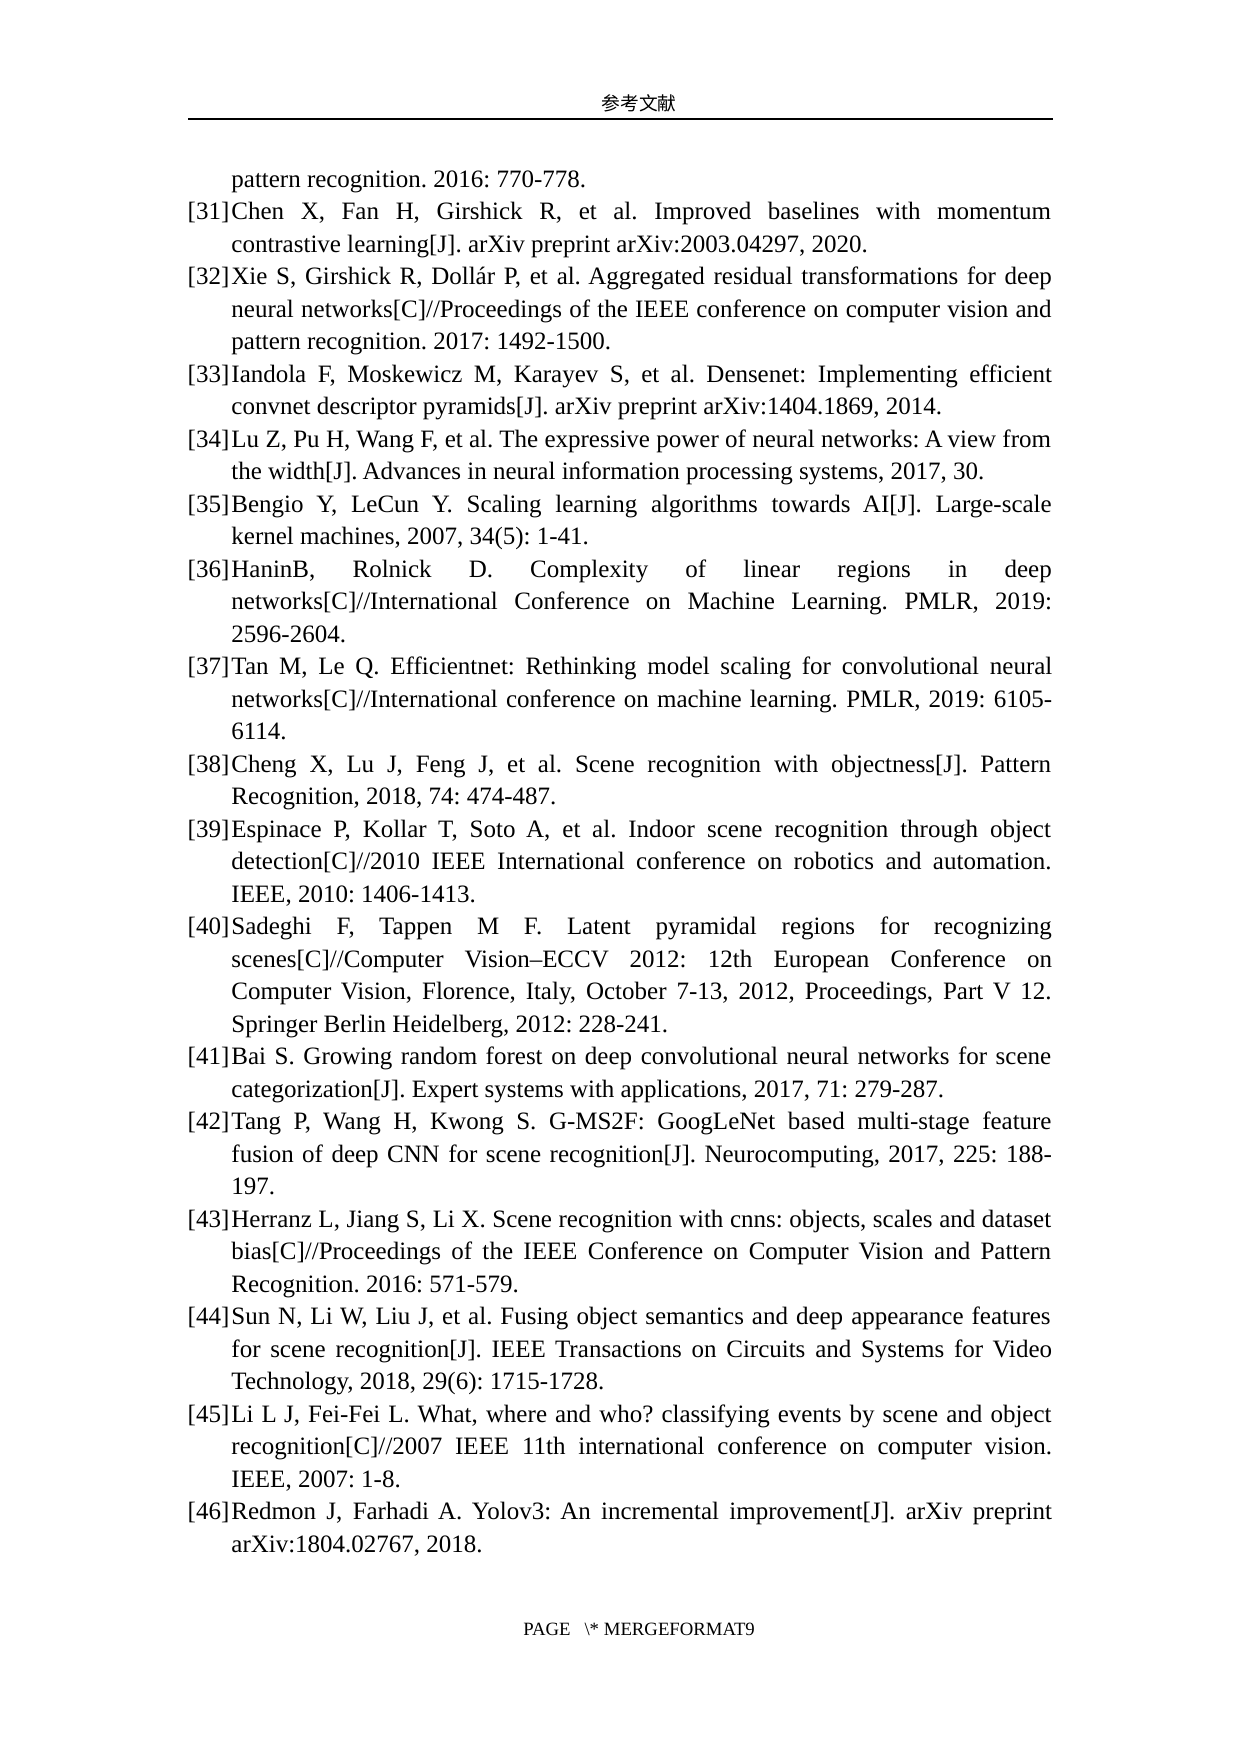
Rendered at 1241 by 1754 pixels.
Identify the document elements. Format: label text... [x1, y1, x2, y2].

list Sun N, Li W, Liu J, et al. Fusing object semantics and deep appearance features for scene recognition[J]. IEEE Transactions on Circuits and Systems for Video Technology, 2018, 29(6): 1715-1728. [187, 1299, 1053, 1397]
list Iandola F, Moskewicz M, Karayev S, et al. Densenet: Implementing efficient convnet descriptor pyramids[J]. arXiv preprint arXiv:1404.1869, 2014. [187, 357, 1053, 422]
list Li L J, Fei-Fei L. What, where and who? classifying events by scene and object recognition[C]//2007 IEEE 11th international conference on computer vision. IEEE, 2007: 1-8. [187, 1397, 1053, 1494]
list Sadeghi F, Tappen M F. Latent pyramidal regions for recognizing scenes[C]//Computer Vision–ECCV 2012: 12th European Conference on Computer Vision, Florence, Italy, October 7-13, 2012, Proceedings, Part V 12. Springer Berlin Heidelberg, 2012: 228-241. [187, 909, 1053, 1039]
list Bai S. Growing random forest on deep convolutional neural networks for scene categorization[J]. Expert systems with applications, 2017, 71: 279-287. [187, 1039, 1053, 1104]
list Tan M, Le Q. Efficientnet: Rethinking model scaling for convolutional neural networks[C]//International conference on machine learning. PMLR, 2019: 6105-6114. [187, 649, 1053, 747]
list Xie S, Girshick R, Dollár P, et al. Aggregated residual transformations for deep neural networks[C]//Proceedings of the IEEE conference on computer vision and pattern recognition. 2017: 1492-1500. [187, 259, 1053, 357]
list Espinace P, Kollar T, Soto A, et al. Indoor scene recognition through object detection[C]//2010 IEEE International conference on robotics and automation. IEEE, 2010: 1406-1413. [187, 812, 1053, 909]
list HaninB, Rolnick D. Complexity of linear regions in deep networks[C]//International Conference on Machine Learning. PMLR, 2019: 2596-2604. [187, 552, 1053, 649]
list Chen X, Fan H, Girshick R, et al. Improved baselines with momentum contrastive learning[J]. arXiv preprint arXiv:2003.04297, 2020. [187, 194, 1053, 259]
list Tang P, Wang H, Kwong S. G-MS2F: GoogLeNet based multi-stage feature fusion of deep CNN for scene recognition[J]. Neurocomputing, 2017, 225: 188-197. [187, 1104, 1053, 1202]
list Bengio Y, LeCun Y. Scaling learning algorithms towards AI[J]. Large-scale kernel machines, 2007, 34(5): 1-41. [187, 487, 1053, 552]
list Herranz L, Jiang S, Li X. Scene recognition with cnns: objects, scales and dataset bias[C]//Proceedings of the IEEE Conference on Computer Vision and Pattern Recognition. 2016: 571-579. [187, 1202, 1053, 1299]
list Cheng X, Lu J, Feng J, et al. Scene recognition with objectness[J]. Pattern Recognition, 2018, 74: 474-487. [187, 747, 1053, 812]
list Redmon J, Farhadi A. Yolov3: An incremental improvement[J]. arXiv preprint arXiv:1804.02767, 2018. [187, 1494, 1053, 1559]
list Lu Z, Pu H, Wang F, et al. The expressive power of neural networks: A view from the width[J]. Advances in neural information processing systems, 2017, 30. [187, 422, 1053, 487]
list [187, 162, 1053, 194]
